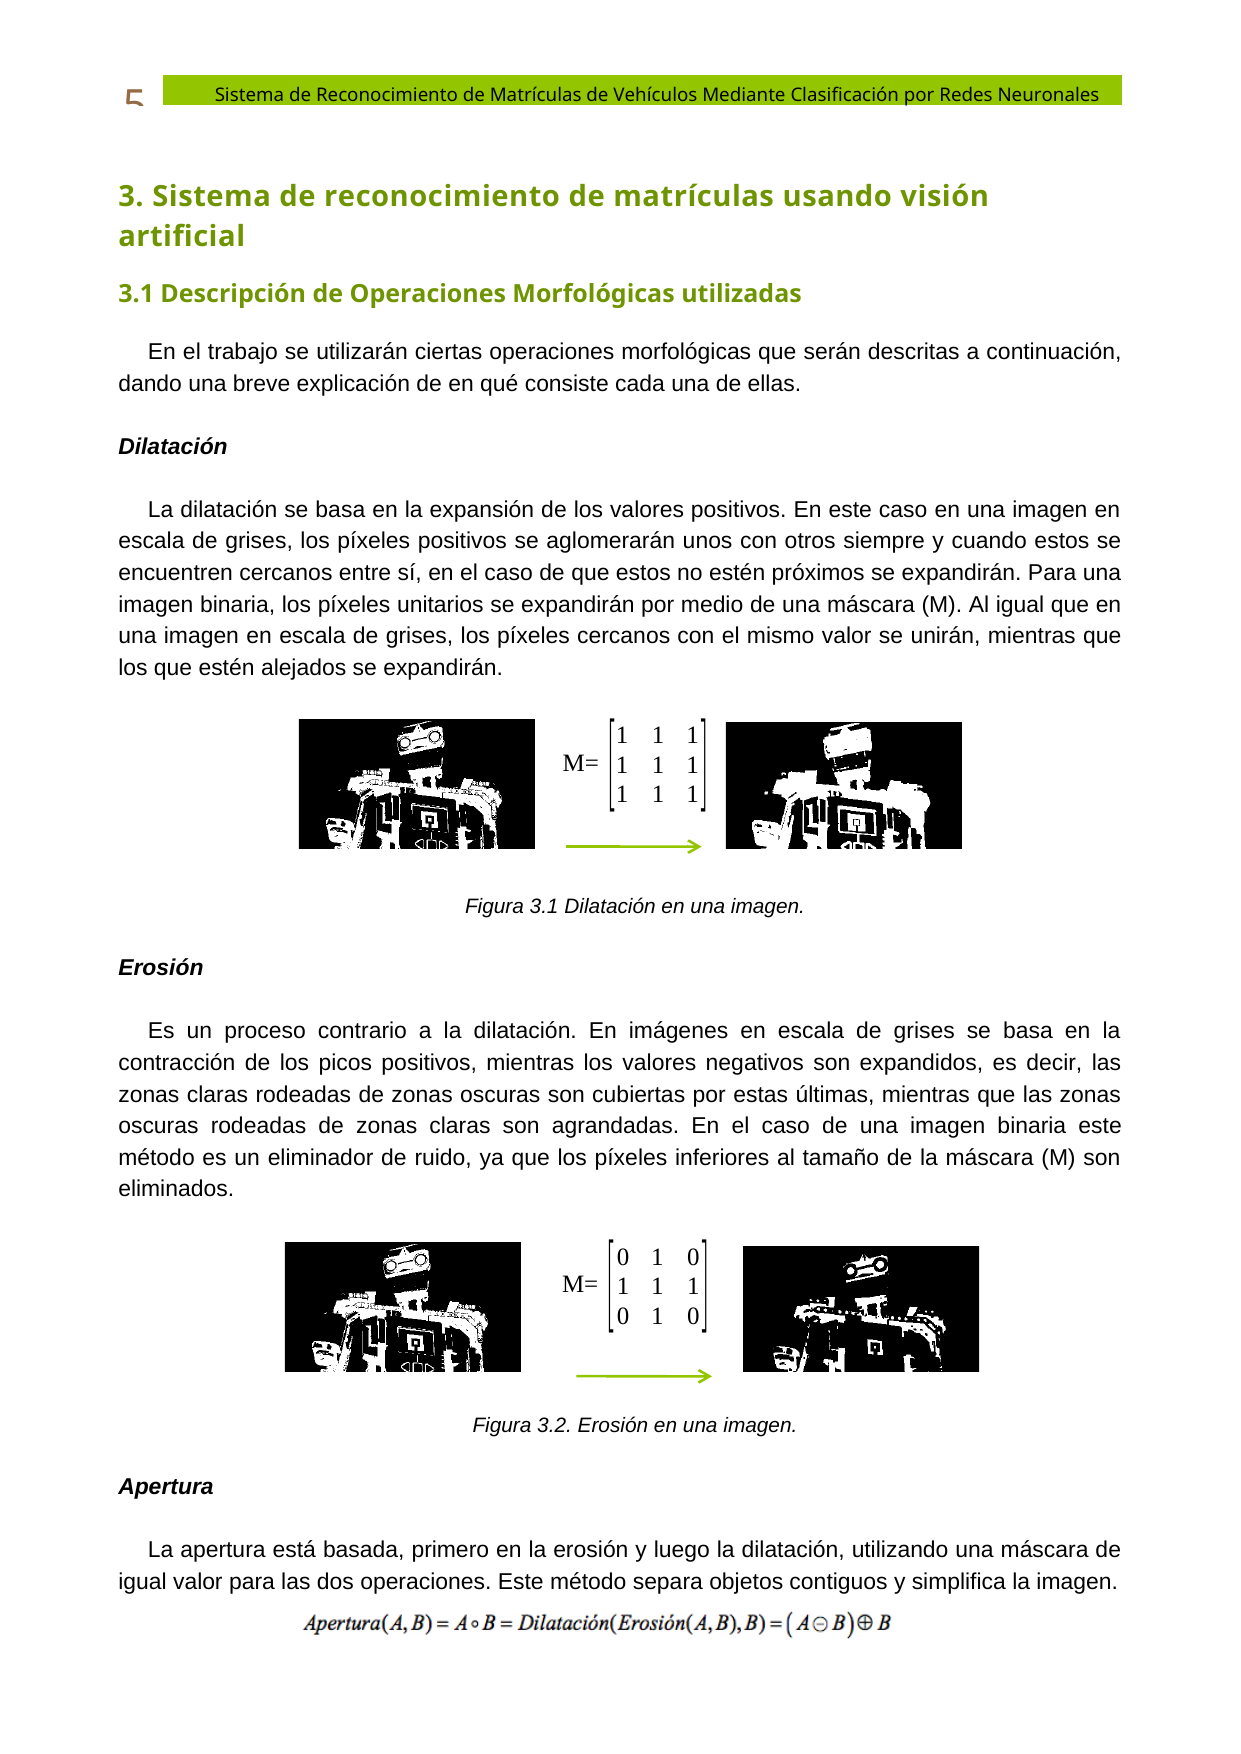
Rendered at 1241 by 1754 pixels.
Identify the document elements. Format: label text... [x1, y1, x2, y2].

text Erosión [118, 954, 1122, 981]
text Es un proceso contrario a la dilatación. En imágenes en escala de grises se basa en la contracción de los picos positivos, mientras los valores negativos son expandidos, es decir, las zonas claras rodeadas de zonas oscuras son cubiertas por estas últimas, mientras que las zonas oscuras rodeadas de zonas claras son agrandadas. En el caso de una imagen binaria este método es un eliminador de ruido, ya que los píxeles inferiores al tamaño de la máscara (M) son eliminados. [118, 1017, 1122, 1202]
picture [295, 1610, 898, 1643]
text Figura 3.2. Erosión en una imagen. [118, 1413, 1122, 1437]
text Figura 3.1 Dilatación en una imagen. [118, 894, 1122, 918]
text La dilatación se basa en la expansión de los valores positivos. En este caso en una imagen en escala de grises, los píxeles positivos se aglomerarán unos con otros siempre y cuando estos se encuentren cercanos entre sí, en el caso de que estos no estén próximos se expandirán. Para una imagen binaria, los píxeles unitarios se expandirán por medio de una máscara (M). Al igual que en una imagen en escala de grises, los píxeles cercanos con el mismo valor se unirán, mientras que los que estén alejados se expandirán. [118, 496, 1122, 680]
subtitle 3. Sistema de reconocimiento de matrículas usando visión artificial [118, 175, 1122, 255]
text Apertura [118, 1473, 1122, 1499]
picture [725, 722, 962, 849]
picture [298, 719, 535, 849]
text En el trabajo se utilizarán ciertas operaciones morfológicas que serán descritas a continuación, dando una breve explicación de en qué consiste cada una de ellas. [118, 338, 1122, 396]
text Dilatación [118, 433, 1122, 459]
picture [743, 1246, 980, 1372]
subtitle 3.1 Descripción de Operaciones Morfológicas utilizadas [118, 276, 1122, 310]
picture [284, 1242, 521, 1372]
text La apertura está basada, primero en la erosión y luego la dilatación, utilizando una máscara de igual valor para las dos operaciones. Este método separa objetos contiguos y simplifica la imagen. [118, 1536, 1122, 1594]
